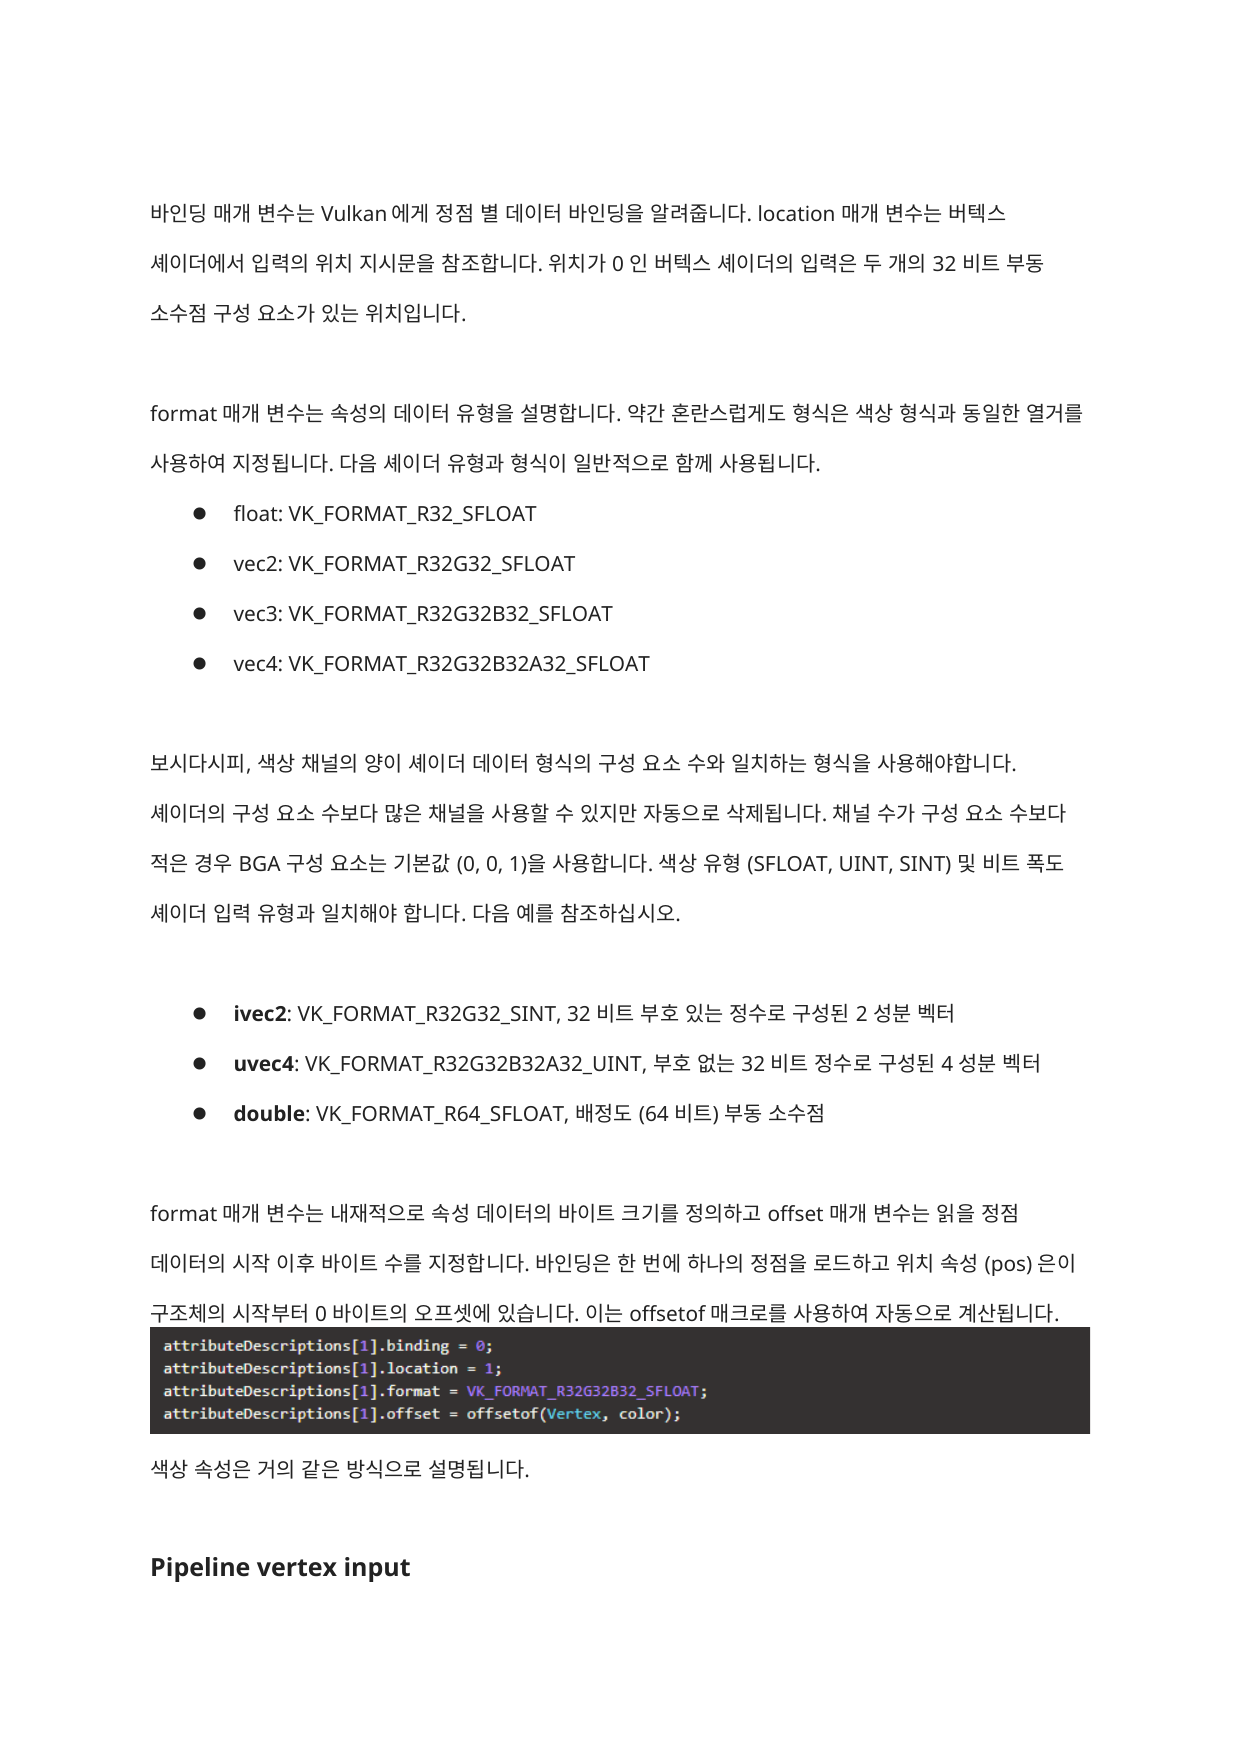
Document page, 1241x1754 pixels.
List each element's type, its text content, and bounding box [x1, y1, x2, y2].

list vec3: VK_FORMAT_R32G32B32_SFLOAT [192, 577, 1090, 627]
list vec4: VK_FORMAT_R32G32B32A32_SFLOAT [192, 627, 1090, 677]
text 보시다시피, 색상 채널의 양이 셰이더 데이터 형식의 구성 요소 수와 일치하는 형식을 사용해야합니다. 셰이더의 구성 요소 수보다 많은 채널을 사용할 수 있지만 자동으로 삭제됩니다. 채널 수가 구성 요소 수보다 적은 경우 BGA 구성 요소는 기본값 (0, 0, 1)을 사용합니다. 색상 유형 (SFLOAT, UINT, SINT) 및 비트 폭도 셰이더 입력 유형과 일치해야 합니다. 다음 예를 참조하십시오. [150, 727, 1090, 927]
list uvec4: VK_FORMAT_R32G32B32A32_UINT, 부호 없는 32 비트 정수로 구성된 4 성분 벡터 [192, 1027, 1090, 1077]
text format 매개 변수는 속성의 데이터 유형을 설명합니다. 약간 혼란스럽게도 형식은 색상 형식과 동일한 열거를 사용하여 지정됩니다. 다음 셰이더 유형과 형식이 일반적으로 함께 사용됩니다. [150, 377, 1090, 477]
text 바인딩 매개 변수는 Vulkan에게 정점 별 데이터 바인딩을 알려줍니다. location 매개 변수는 버텍스 셰이더에서 입력의 위치 지시문을 참조합니다. 위치가 0 인 버텍스 셰이더의 입력은 두 개의 32 비트 부동 소수점 구성 요소가 있는 위치입니다. [150, 177, 1090, 327]
picture [150, 1327, 1091, 1434]
list vec2: VK_FORMAT_R32G32_SFLOAT [192, 527, 1090, 577]
list ivec2: VK_FORMAT_R32G32_SINT, 32 비트 부호 있는 정수로 구성된 2 성분 벡터 [192, 977, 1090, 1027]
list float: VK_FORMAT_R32_SFLOAT [192, 477, 1090, 527]
text 색상 속성은 거의 같은 방식으로 설명됩니다. [150, 1434, 1090, 1483]
text format 매개 변수는 내재적으로 속성 데이터의 바이트 크기를 정의하고 offset 매개 변수는 읽을 정점 데이터의 시작 이후 바이트 수를 지정합니다. 바인딩은 한 번에 하나의 정점을 로드하고 위치 속성 (pos) 은이 구조체의 시작부터 0 바이트의 오프셋에 있습니다. 이는 offsetof 매크로를 사용하여 자동으로 계산됩니다. [150, 1177, 1090, 1327]
text Pipeline vertex input [150, 1533, 1090, 1583]
list double: VK_FORMAT_R64_SFLOAT, 배정도 (64 비트) 부동 소수점 [192, 1077, 1090, 1127]
